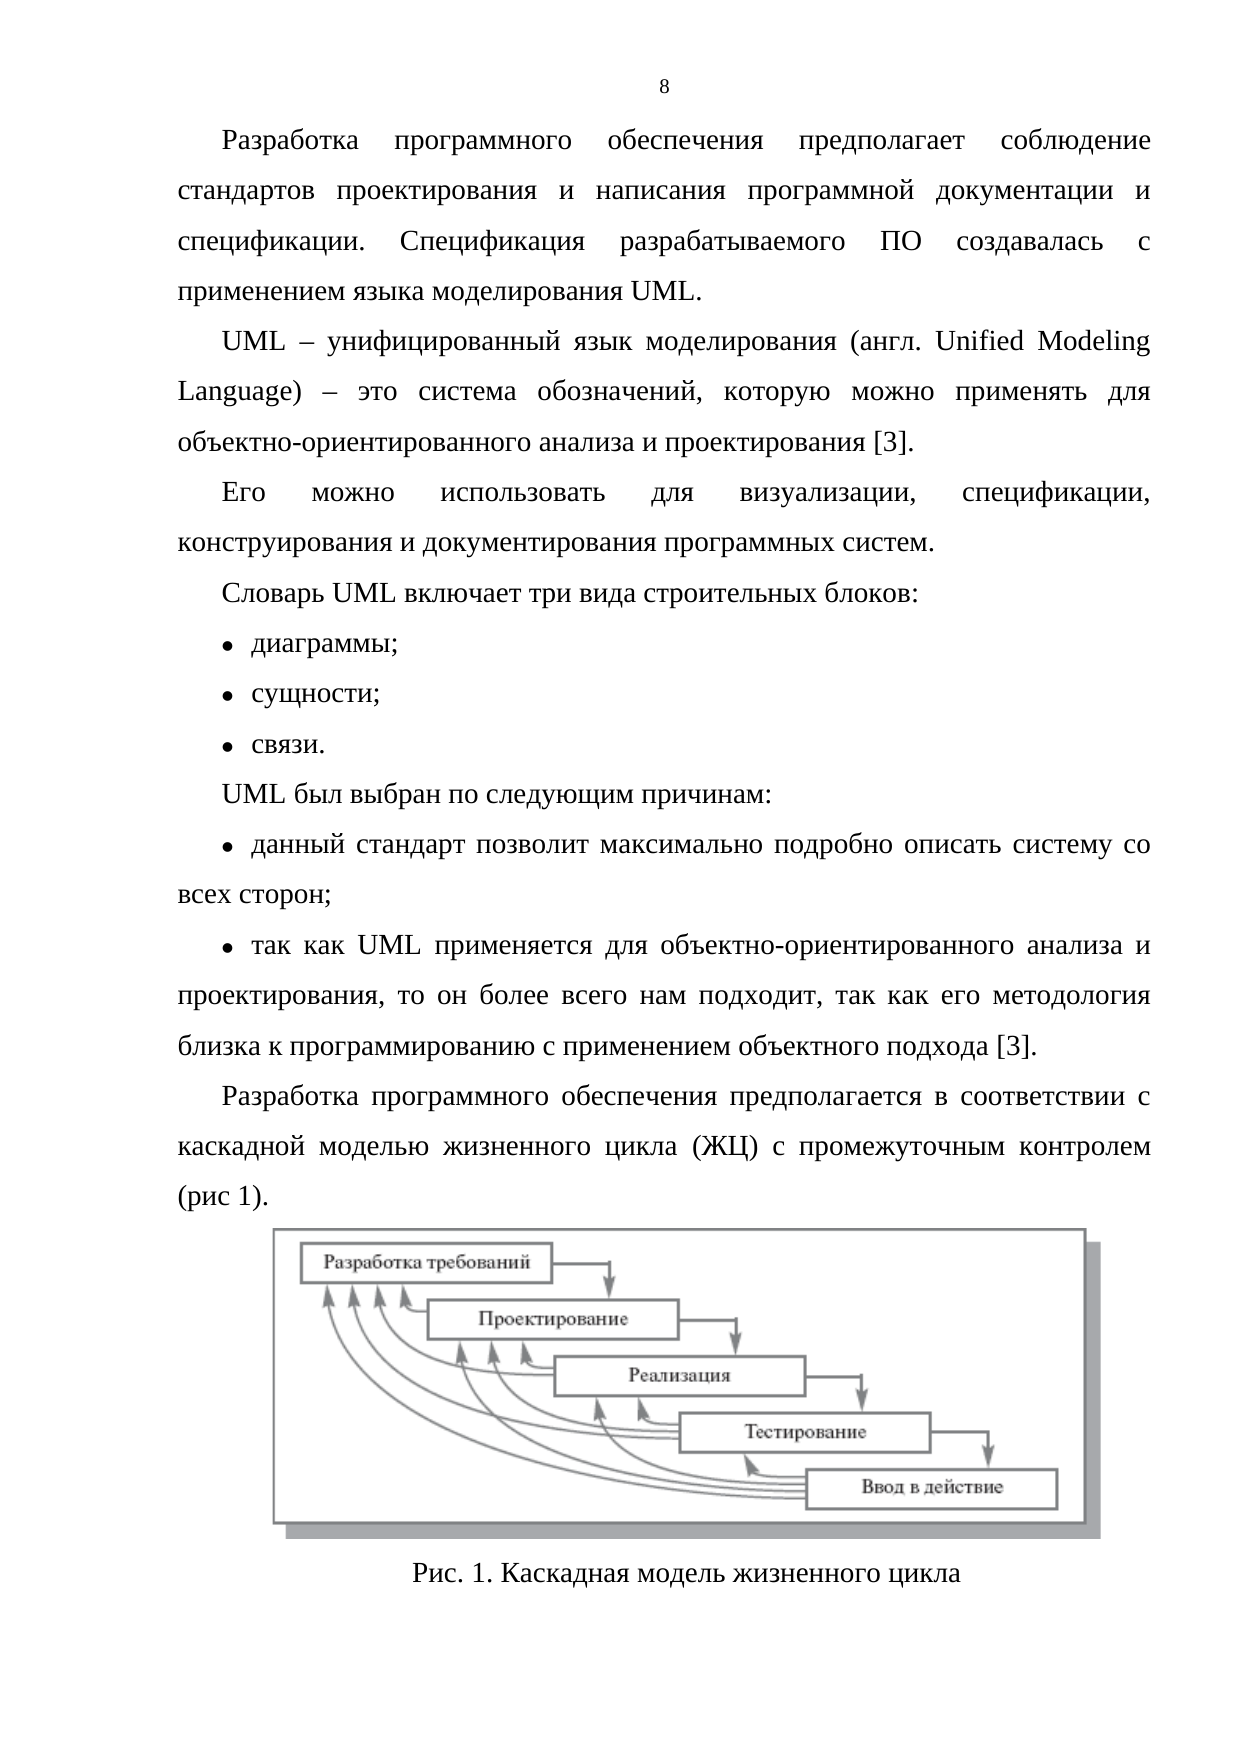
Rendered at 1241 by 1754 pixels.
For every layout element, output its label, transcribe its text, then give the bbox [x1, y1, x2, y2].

text Рис. 1. Каскадная модель жизненного цикла [177, 1555, 1152, 1588]
list сущности; [177, 675, 1152, 709]
text UML – унифицированный язык моделирования (англ. Unified Modeling Language) – это система обозначений, которую можно применять для объектно-ориентированного анализа и проектирования [3]. [177, 323, 1152, 457]
list данный стандарт позволит максимально подробно описать систему со всех сторон; [177, 826, 1152, 910]
list связи. [177, 726, 1152, 759]
picture [272, 1228, 1101, 1539]
text Разработка программного обеспечения предполагает соблюдение стандартов проектирования и написания программной документации и спецификации. Спецификация разрабатываемого ПО создавалась с применением языка моделирования UML. [177, 122, 1152, 306]
text Разработка программного обеспечения предполагается в соответствии с каскадной моделью жизненного цикла (ЖЦ) c промежуточным контролем (рис 1). [177, 1078, 1152, 1212]
text UML был выбран по следующим причинам: [177, 776, 1152, 809]
text Его можно использовать для визуализации, спецификации, конструирования и документирования программных систем. [177, 474, 1152, 558]
list так как UML применяется для объектно-ориентированного анализа и проектирования, то он более всего нам подходит, так как его методология близка к программированию с применением объектного подхода [3]. [177, 927, 1152, 1061]
text Словарь UML включает три вида строительных блоков: [177, 575, 1152, 608]
list диаграммы; [177, 625, 1152, 659]
